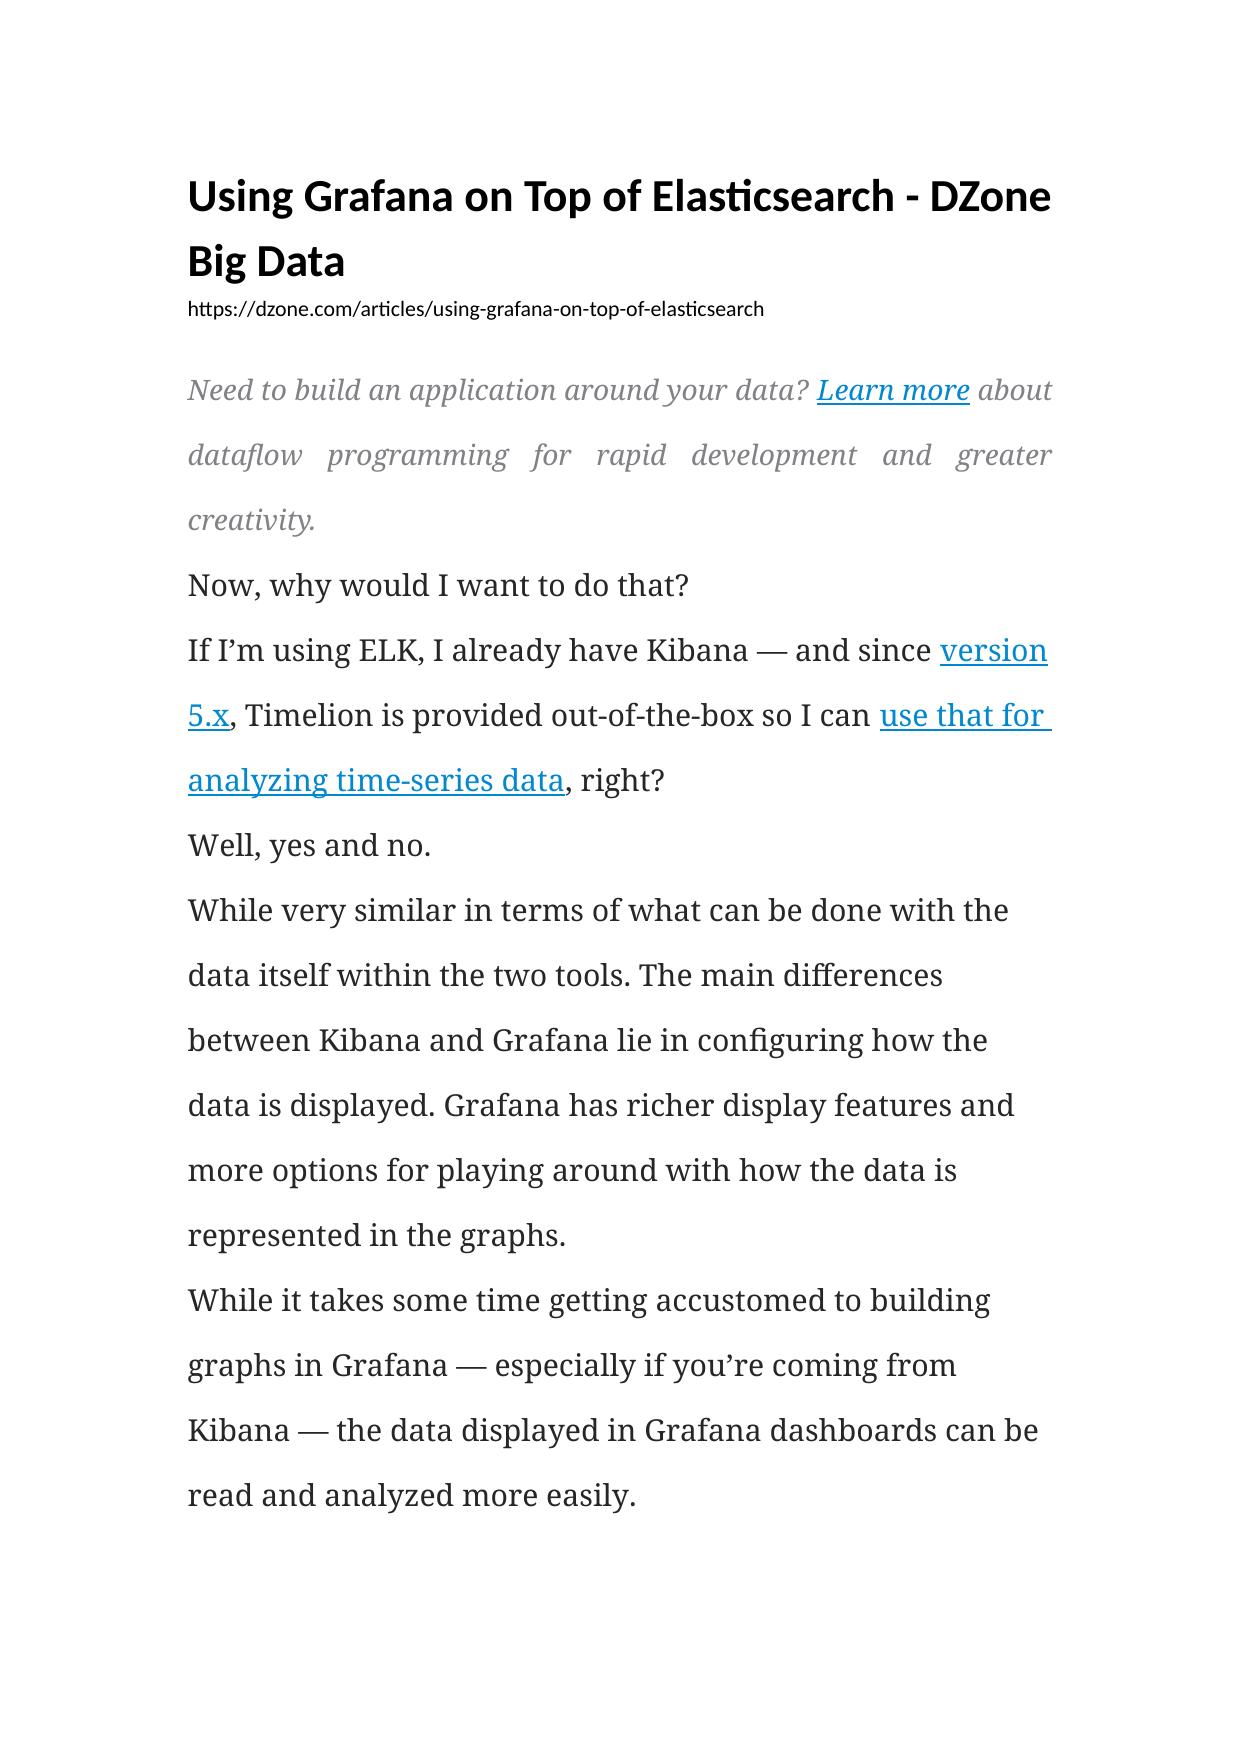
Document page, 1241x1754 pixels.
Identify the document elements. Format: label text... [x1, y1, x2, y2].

text While it takes some time getting accustomed to building graphs in Grafana — especially if you’re coming from Kibana — the data displayed in Grafana dashboards can be read and analyzed more easily. [187, 1267, 1053, 1527]
text Well, yes and no. [187, 812, 1053, 877]
text If I’m using ELK, I already have Kibana — and since version 5.x, Timelion is provided out-of-the-box so I can use that for analyzing time-series data, right? [187, 617, 1053, 812]
text https://dzone.com/articles/using-grafana-on-top-of-elasticsearch [187, 292, 1053, 324]
text While very similar in terms of what can be done with the data itself within the two tools. The main differences between Kibana and Grafana lie in configuring how the data is displayed. Grafana has richer display features and more options for playing around with how the data is represented in the graphs. [187, 877, 1053, 1267]
text Now, why would I want to do that? [187, 552, 1053, 617]
text Need to build an application around your data? Learn more about dataflow programming for rapid development and greater creativity. [187, 357, 1053, 552]
subtitle Using Grafana on Top of Elasticsearch - DZone Big Data [187, 162, 1053, 292]
